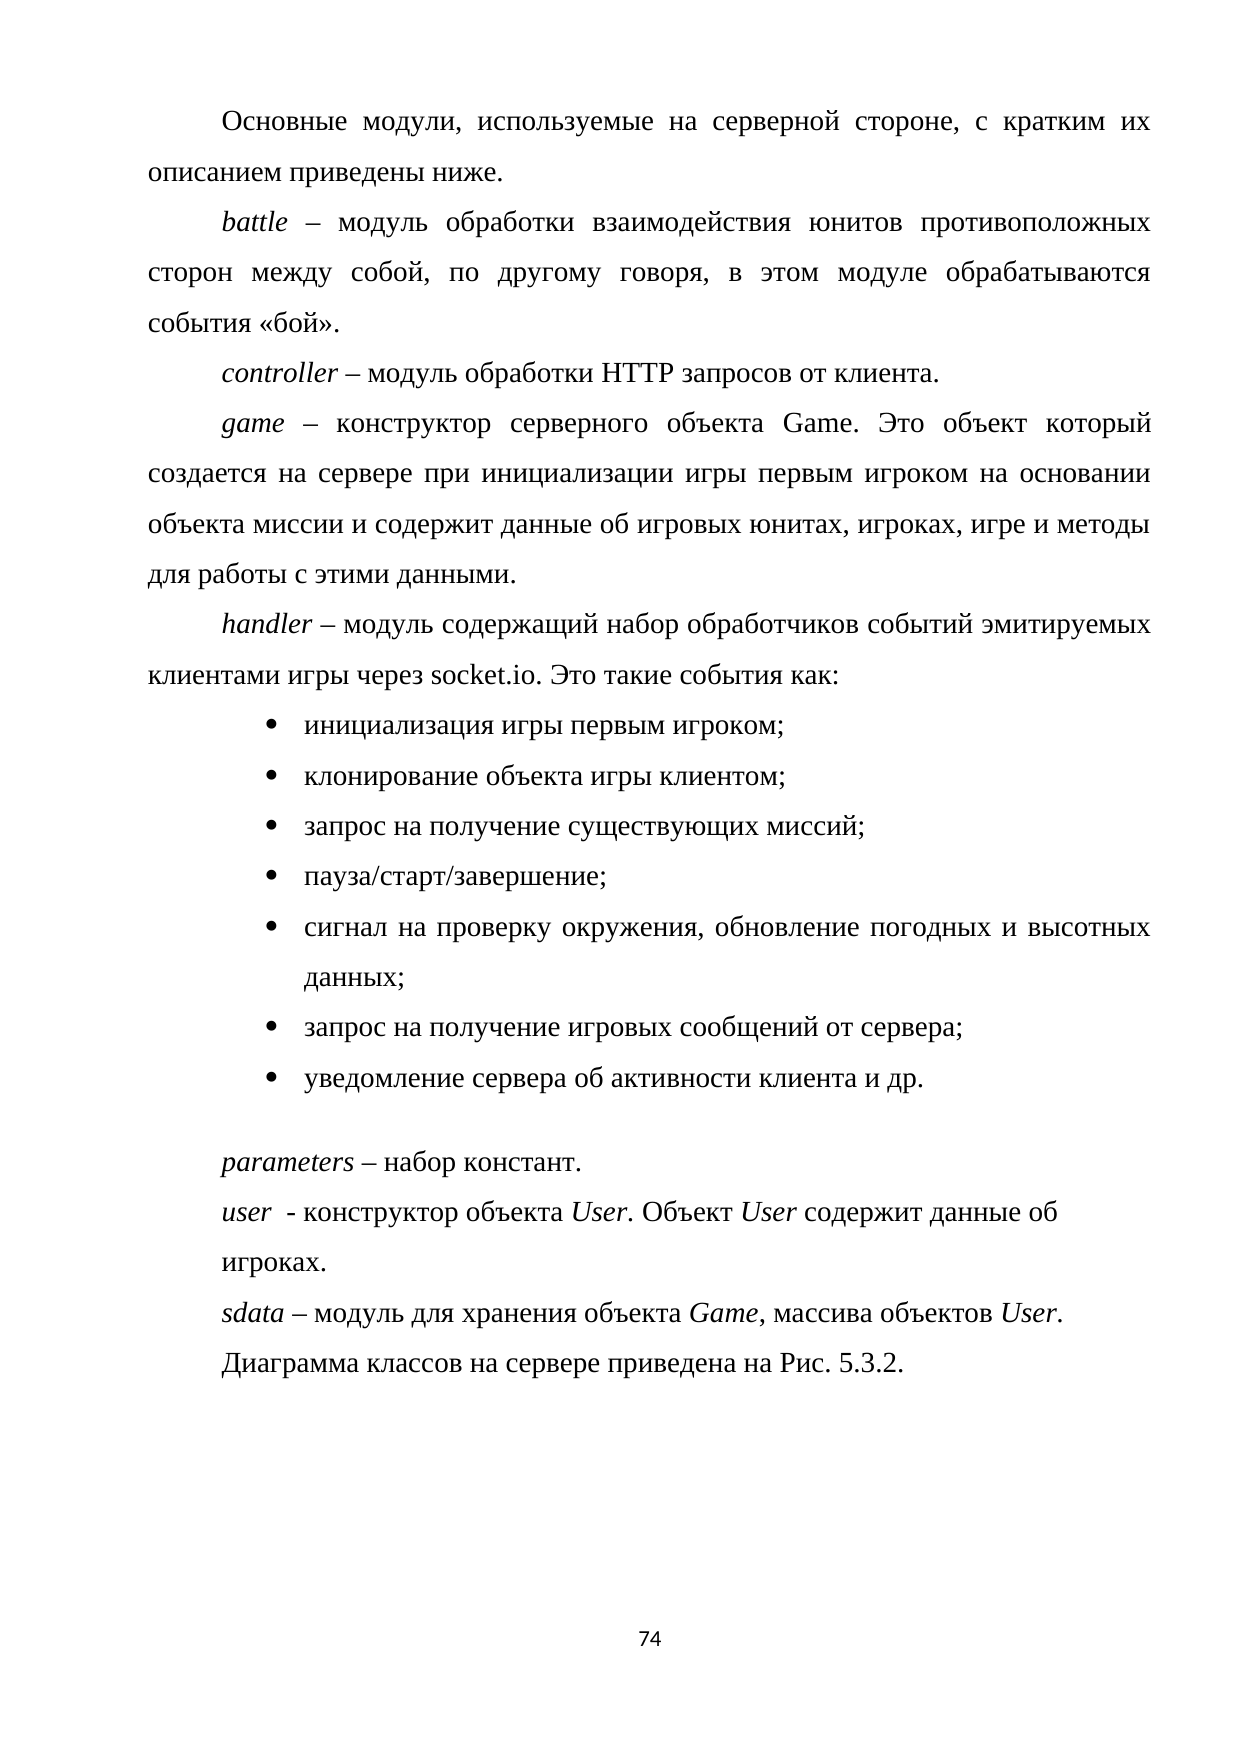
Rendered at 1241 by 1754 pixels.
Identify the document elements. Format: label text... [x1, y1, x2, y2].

list запрос на получение существующих миссий; [266, 808, 1152, 842]
text parameters – набор констант. [221, 1144, 1152, 1177]
list запрос на получение игровых сообщений от сервера; [266, 1009, 1152, 1043]
list инициализация игры первым игроком; [266, 707, 1152, 741]
list клонирование объекта игры клиентом; [266, 758, 1152, 791]
list пауза/старт/завершение; [266, 858, 1152, 892]
text Основные модули, используемые на серверной стороне, с кратким их описанием приведены ниже. [148, 103, 1152, 187]
text battle – модуль обработки взаимодействия юнитов противоположных сторон между собой, по другому говоря, в этом модуле обрабатываются события «бой». [148, 204, 1152, 338]
text handler – модуль содержащий набор обработчиков событий эмитируемых клиентами игры через socket.io. Это такие события как: [148, 607, 1152, 690]
text Диаграмма классов на сервере приведена на Рис. 5.3.2. [221, 1345, 1152, 1379]
list сигнал на проверку окружения, обновление погодных и высотных данных; [266, 909, 1152, 993]
text sdata – модуль для хранения объекта Game, массива объектов User. [221, 1295, 1152, 1328]
text controller – модуль обработки HTTP запросов от клиента. [148, 355, 1152, 388]
list уведомление сервера об активности клиента и др. [266, 1060, 1152, 1094]
text user - конструктор объекта User. Объект User содержит данные об игроках. [221, 1194, 1152, 1278]
text game – конструктор серверного объекта Game. Это объект который создается на сервере при инициализации игры первым игроком на основании объекта миссии и содержит данные об игровых юнитах, игроках, игре и методы для работы с этими данными. [148, 405, 1152, 590]
